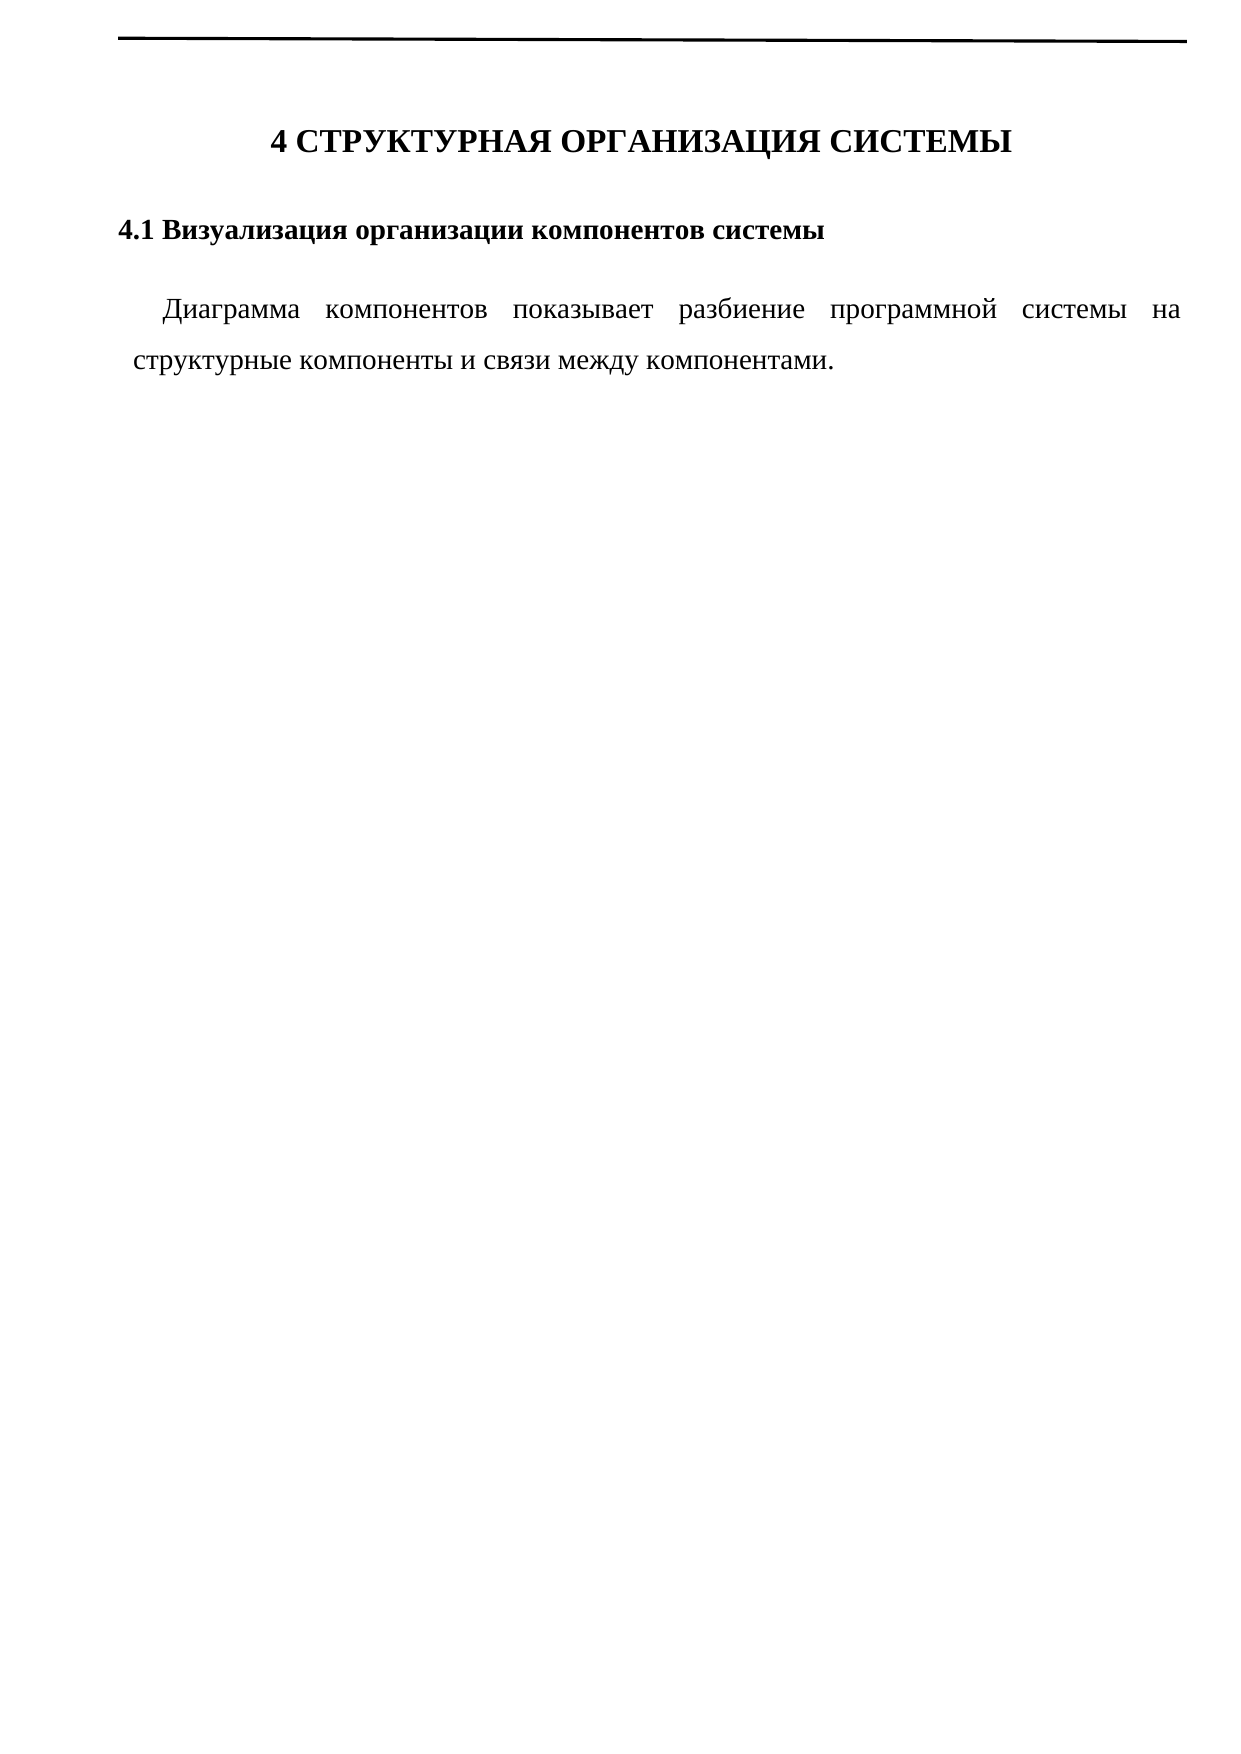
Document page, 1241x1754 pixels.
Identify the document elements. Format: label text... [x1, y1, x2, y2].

text Диаграмма компонентов показывает разбиение программной системы на структурные компоненты и связи между компонентами. [133, 291, 1181, 375]
text 4 СТРУКТУРНАЯ ОРГАНИЗАЦИЯ СИСТЕМЫ [118, 121, 1164, 159]
text 4.1 Визуализация организации компонентов системы [118, 212, 1164, 246]
